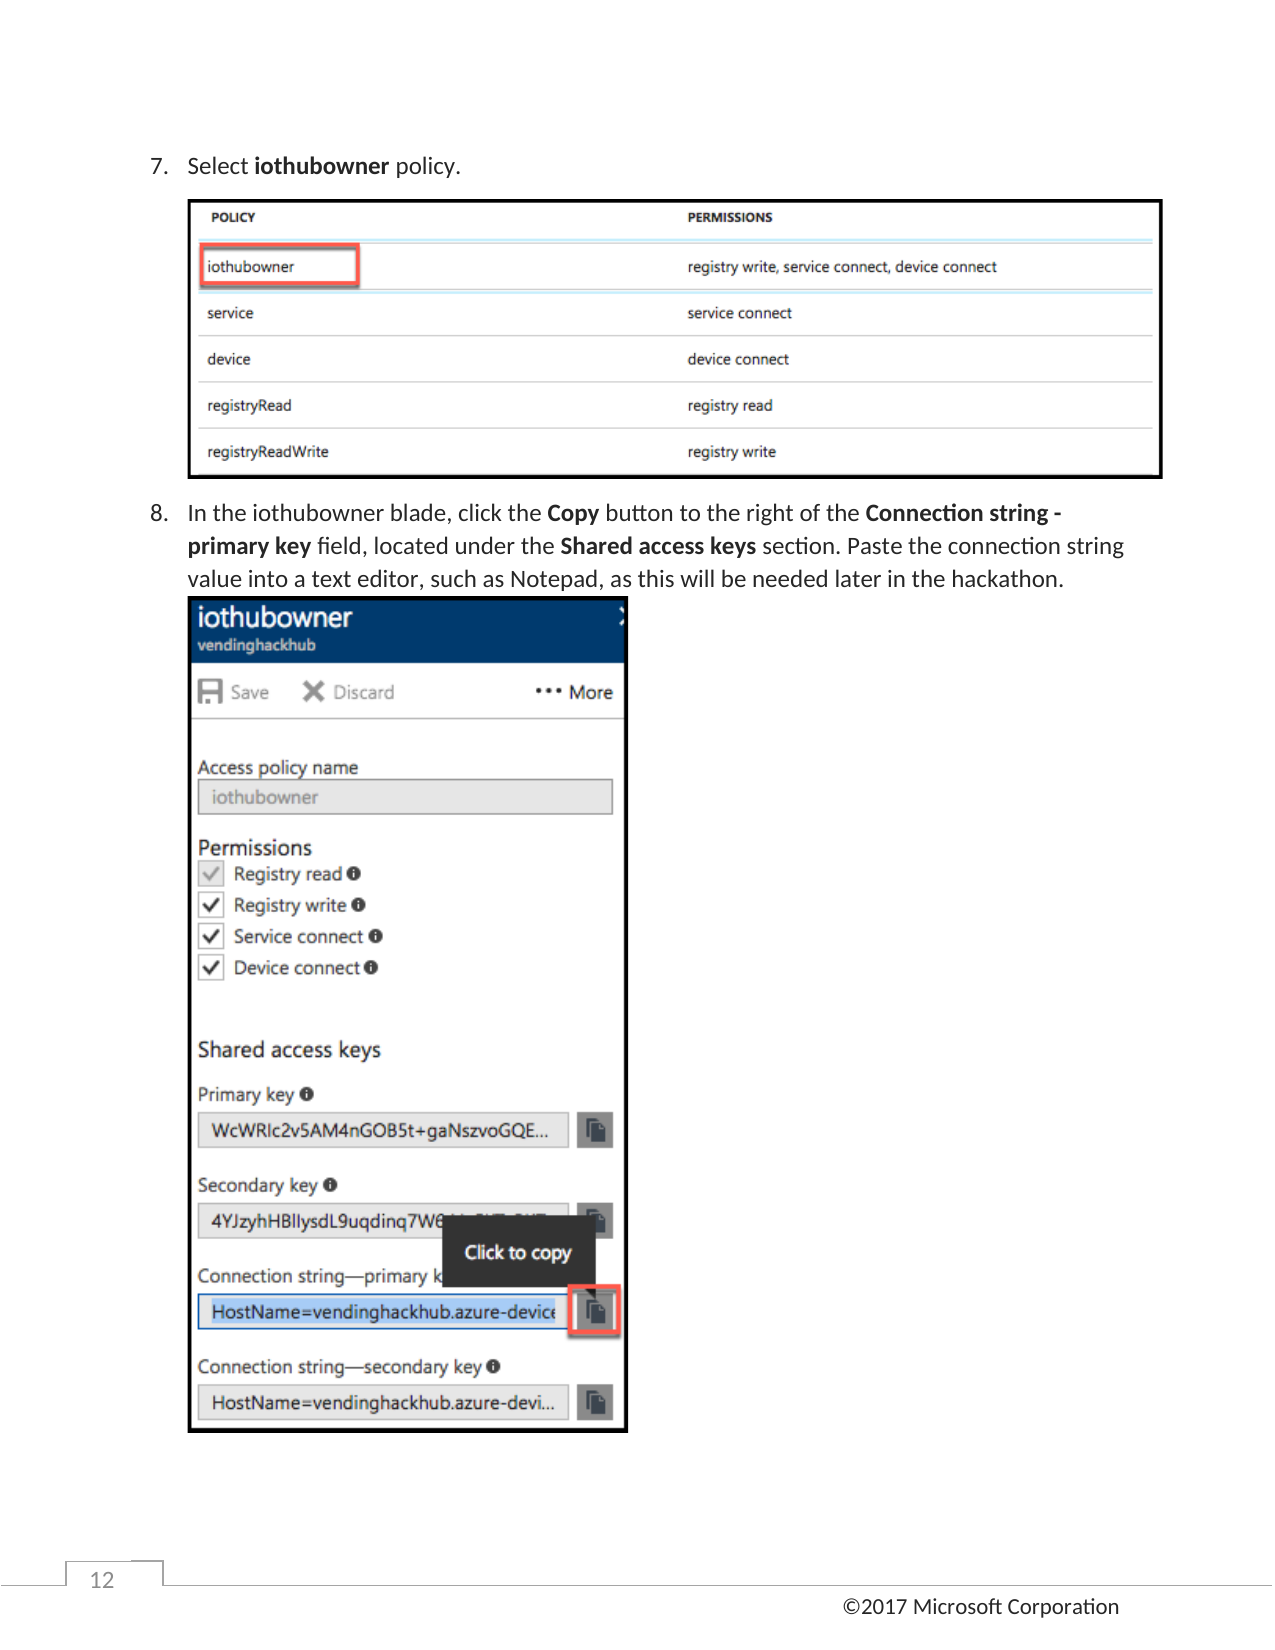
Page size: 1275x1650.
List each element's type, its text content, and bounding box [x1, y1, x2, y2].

list Select iothubowner policy. [150, 150, 1125, 181]
picture [187, 596, 629, 1433]
picture [187, 199, 1163, 479]
